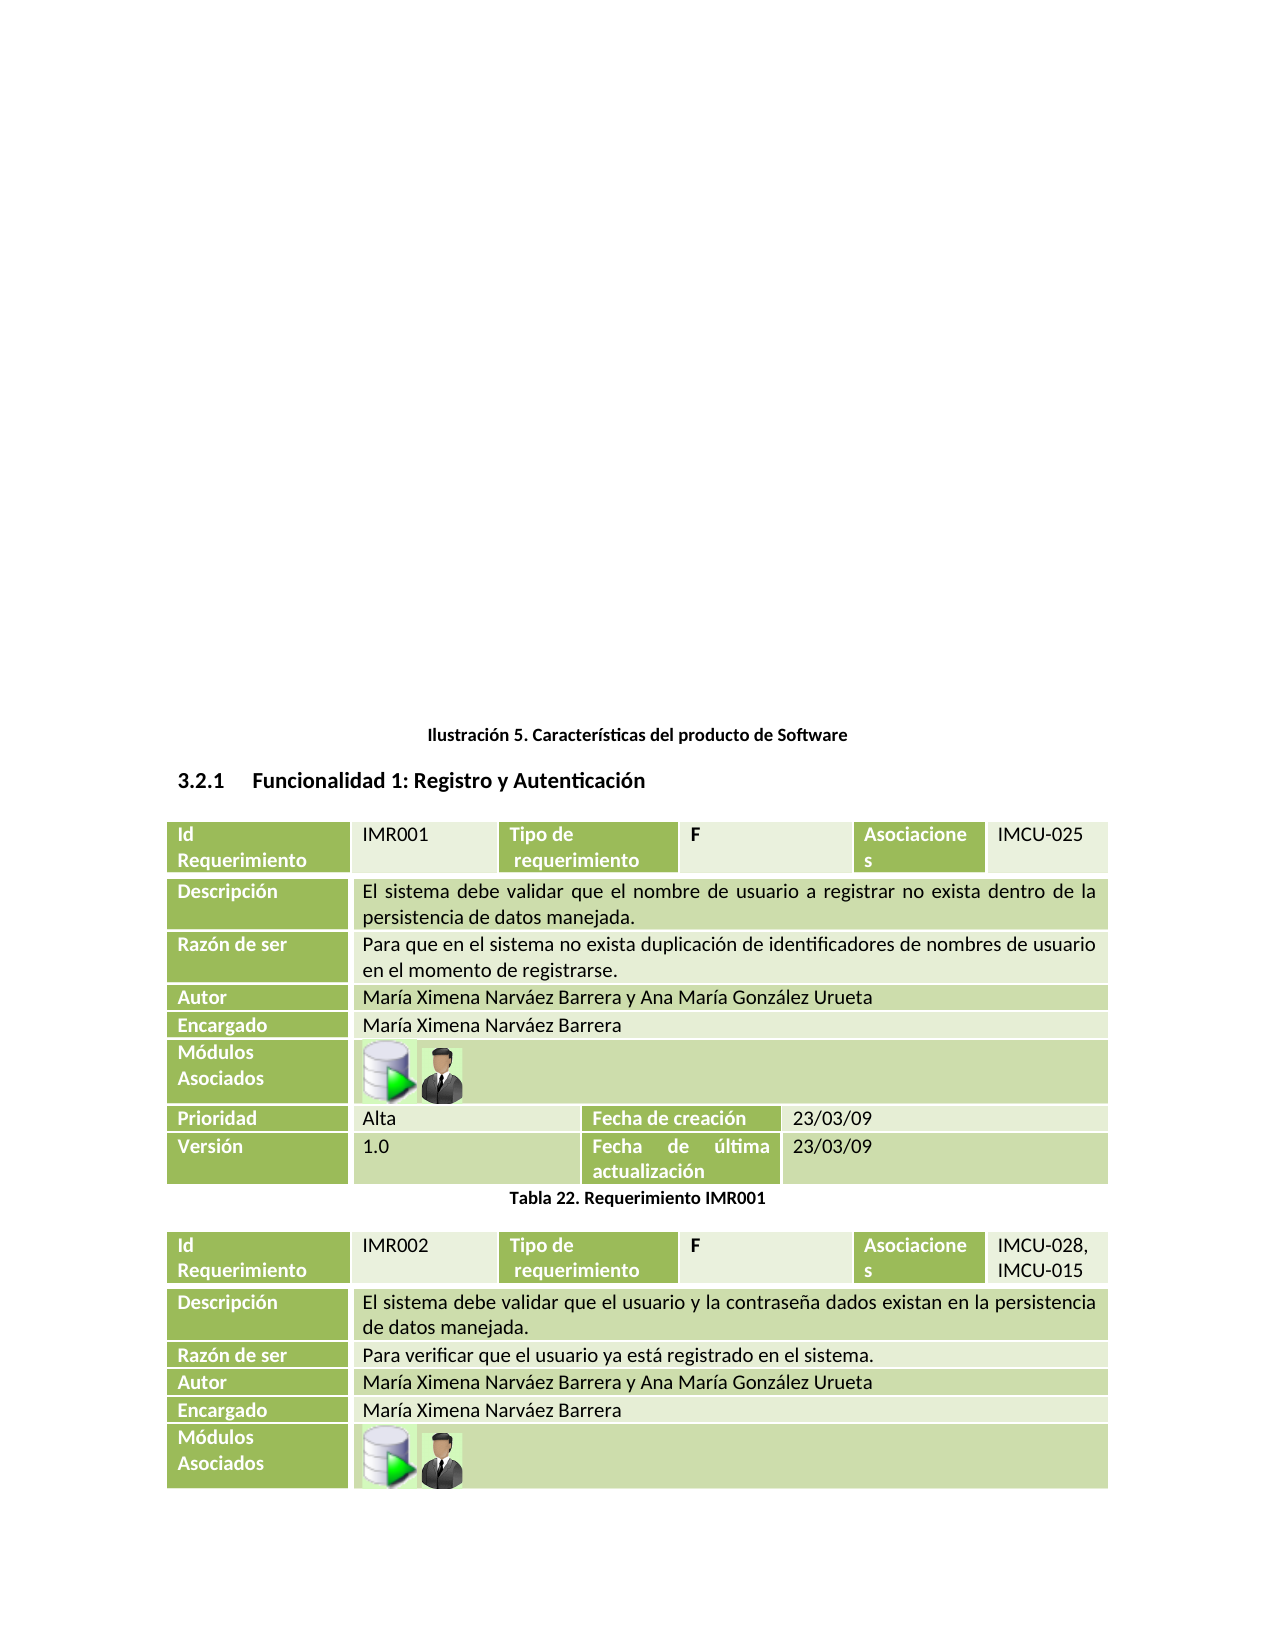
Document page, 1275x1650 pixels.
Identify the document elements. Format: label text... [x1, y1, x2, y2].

table_cell Autor [167, 985, 348, 1010]
table_cell Razón de ser [167, 932, 348, 982]
table_cell El sistema debe validar que el nombre de usuario a registrar no exista dentro de la persistencia de datos manejada. [354, 879, 1108, 929]
table_header Tipo de requerimiento [499, 1232, 678, 1283]
table_header Tipo de requerimiento [499, 822, 678, 872]
picture [362, 1424, 417, 1489]
table_cell Fecha de última actualización [582, 1133, 780, 1184]
list Funcionalidad 1: Registro y Autenticación [177, 766, 1098, 794]
table_cell Alta [354, 1106, 580, 1131]
table_cell Encargado [167, 1397, 348, 1422]
table_cell 23/03/09 [782, 1106, 1108, 1131]
picture [421, 1433, 463, 1489]
table_header Asociaciones [854, 1232, 985, 1283]
text Ilustración 5. Características del producto de Software [177, 723, 1098, 746]
table_cell María Ximena Narváez Barrera y Ana María González Urueta [354, 1369, 1108, 1395]
text Tabla 22. Requerimiento IMR001 [177, 1186, 1098, 1209]
table_cell 23/03/09 [783, 1133, 1108, 1184]
table_header Asociaciones [854, 822, 985, 872]
table_header F [680, 822, 852, 872]
table_header IMR001 [352, 822, 497, 872]
table_header IMCU-028, IMCU-015 [988, 1232, 1108, 1283]
table_header Id Requerimiento [167, 1232, 350, 1283]
table_header IMR002 [352, 1232, 497, 1283]
table_header F [680, 1232, 852, 1283]
table_cell Razón de ser [167, 1342, 348, 1367]
table_cell Para que en el sistema no exista duplicación de identificadores de nombres de usuario en el momento de registrarse. [354, 932, 1108, 982]
table_cell Fecha de creación [582, 1106, 781, 1131]
table_cell Módulos Asociados [167, 1424, 348, 1488]
table_cell Descripción [167, 879, 348, 929]
table_cell Para verificar que el usuario ya está registrado en el sistema. [354, 1342, 1108, 1367]
table_cell [417, 1424, 1108, 1488]
table_cell Versión [167, 1133, 348, 1184]
table_cell [354, 1424, 362, 1488]
picture [421, 1048, 463, 1104]
table_cell Prioridad [167, 1106, 348, 1131]
table_cell María Ximena Narváez Barrera [354, 1397, 1108, 1422]
table_cell [354, 1040, 362, 1103]
table_cell [417, 1040, 1108, 1103]
table_cell El sistema debe validar que el usuario y la contraseña dados existan en la persistencia de datos manejada. [354, 1289, 1108, 1340]
table_cell Autor [167, 1369, 348, 1395]
table_header Id Requerimiento [167, 822, 350, 872]
table_cell Encargado [167, 1012, 348, 1037]
table_header IMCU-025 [988, 822, 1108, 872]
table_cell María Ximena Narváez Barrera y Ana María González Urueta [354, 985, 1108, 1010]
table_cell Módulos Asociados [167, 1040, 348, 1103]
table_cell María Ximena Narváez Barrera [354, 1012, 1108, 1037]
table_cell Descripción [167, 1289, 348, 1340]
picture [362, 1039, 417, 1104]
table_cell 1.0 [354, 1133, 580, 1184]
